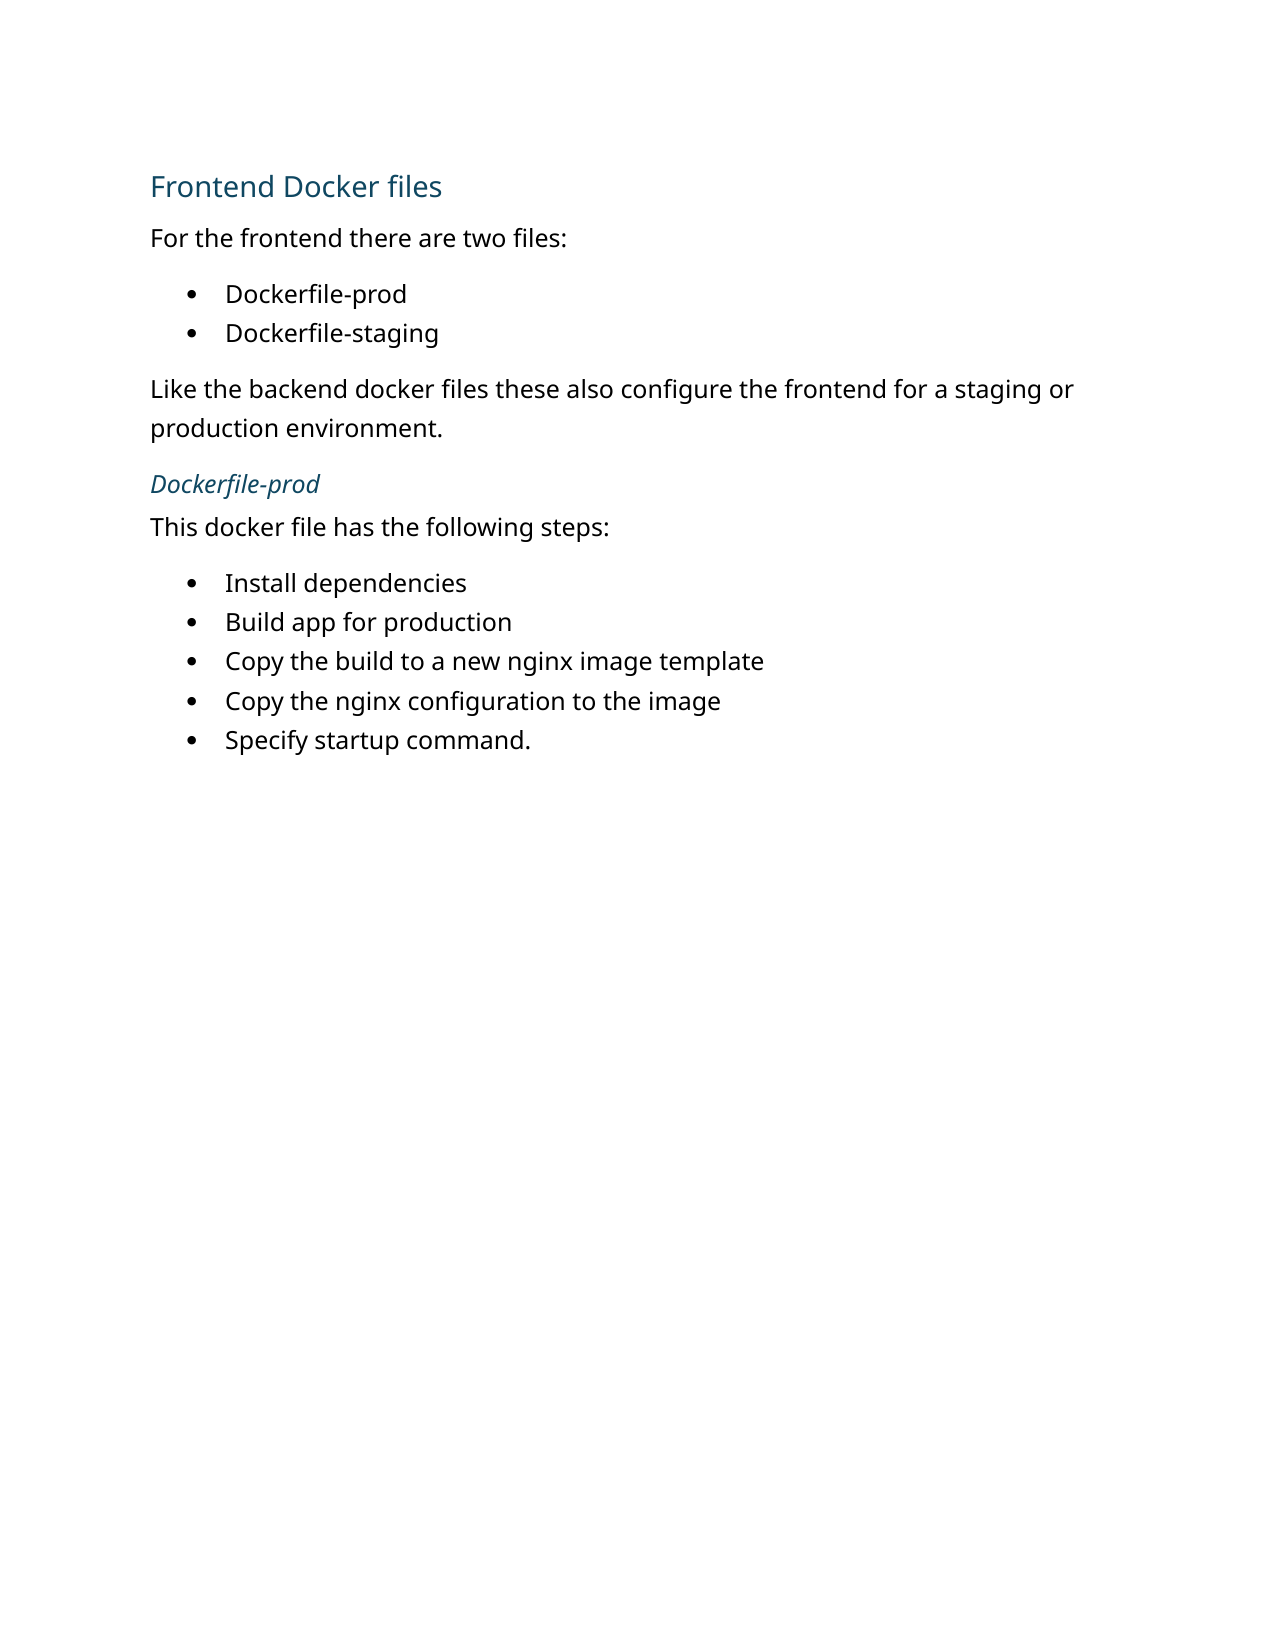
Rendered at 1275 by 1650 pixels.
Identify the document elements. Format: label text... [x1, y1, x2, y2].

list Install dependencies [187, 566, 1125, 600]
subtitle Frontend Docker files [150, 167, 1125, 206]
list Dockerfile-staging [187, 316, 1125, 350]
list Build app for production [187, 605, 1125, 639]
list Dockerfile-prod [187, 276, 1125, 311]
text Like the backend docker files these also configure the frontend for a staging or production environment. [150, 371, 1125, 445]
text This docker file has the following steps: [150, 510, 1125, 544]
subtitle Dockerfile-prod [150, 466, 1125, 501]
list Specify startup command. [187, 722, 1125, 756]
list Copy the build to a new nginx image template [187, 644, 1125, 678]
text For the frontend there are two files: [150, 221, 1125, 255]
list Copy the nginx configuration to the image [187, 683, 1125, 717]
